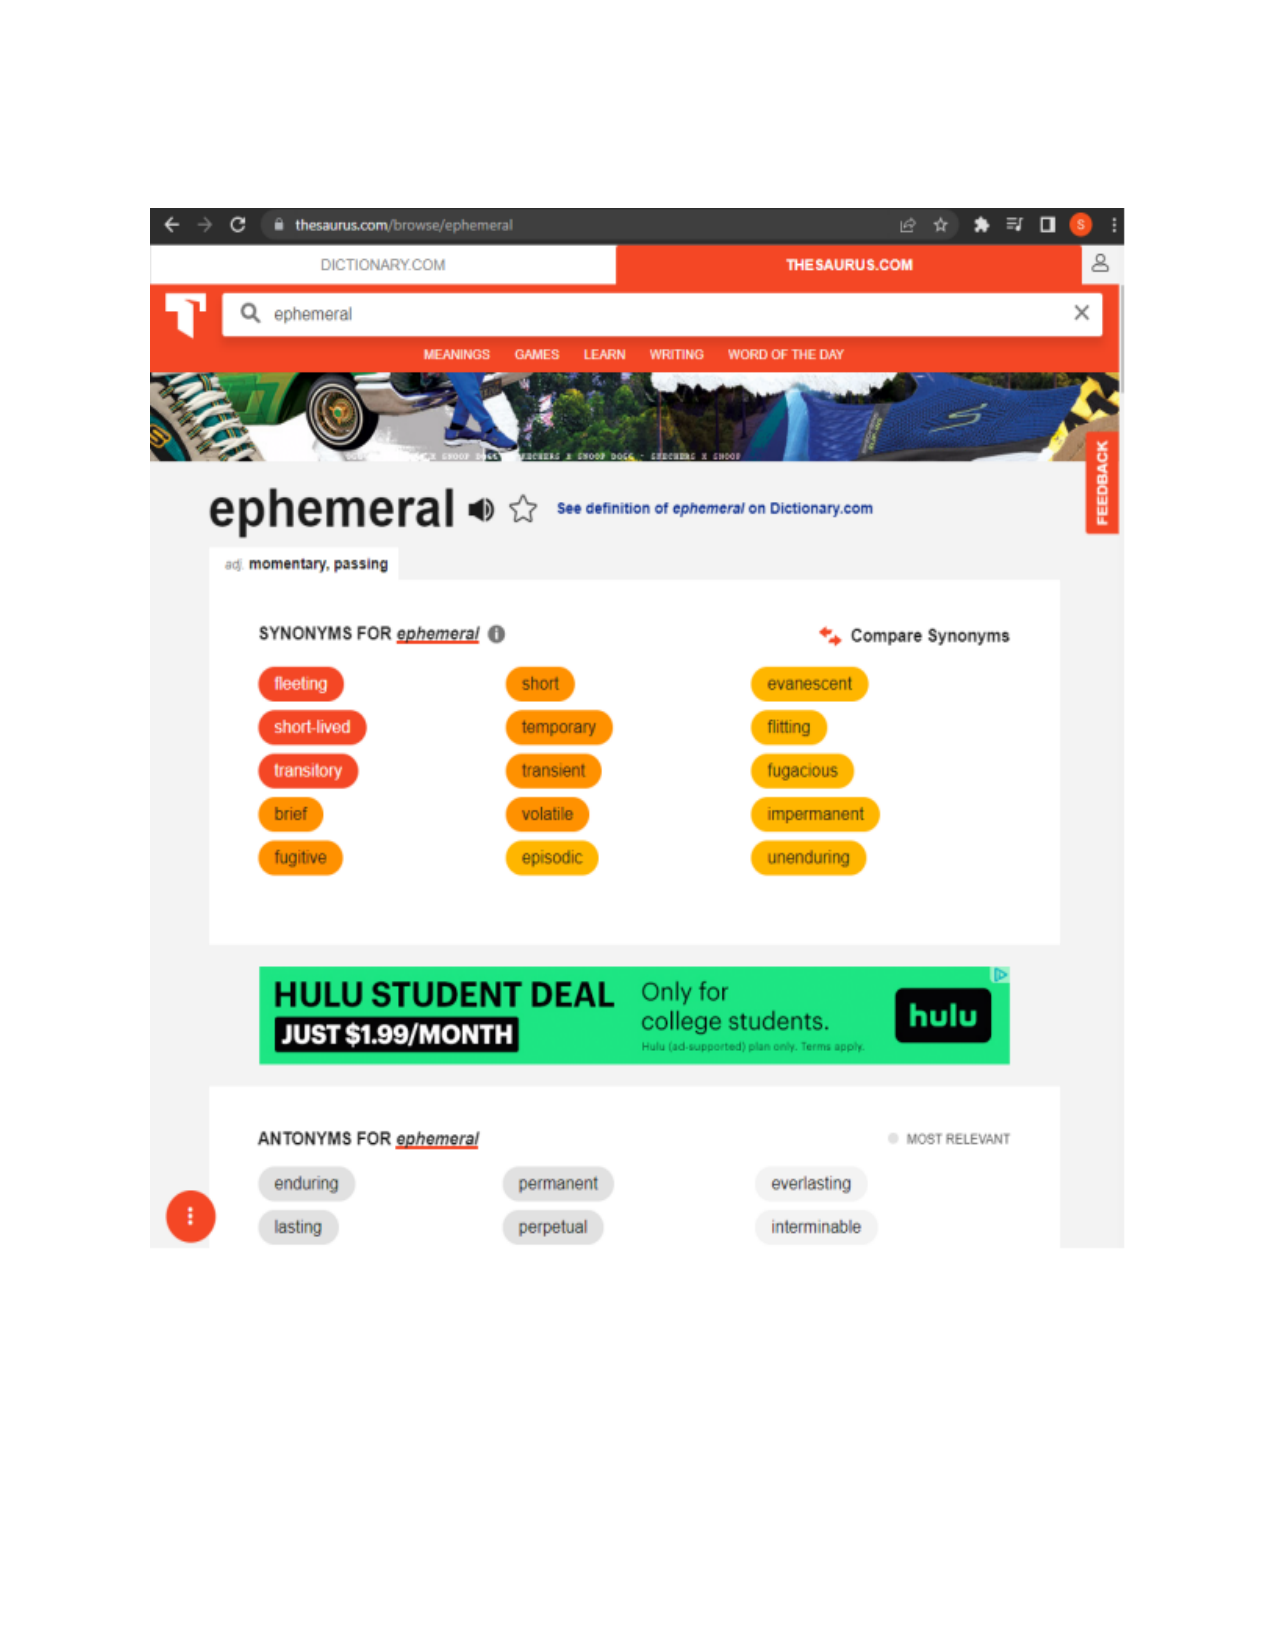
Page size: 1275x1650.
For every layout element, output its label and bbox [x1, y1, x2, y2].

picture [150, 208, 1125, 1250]
